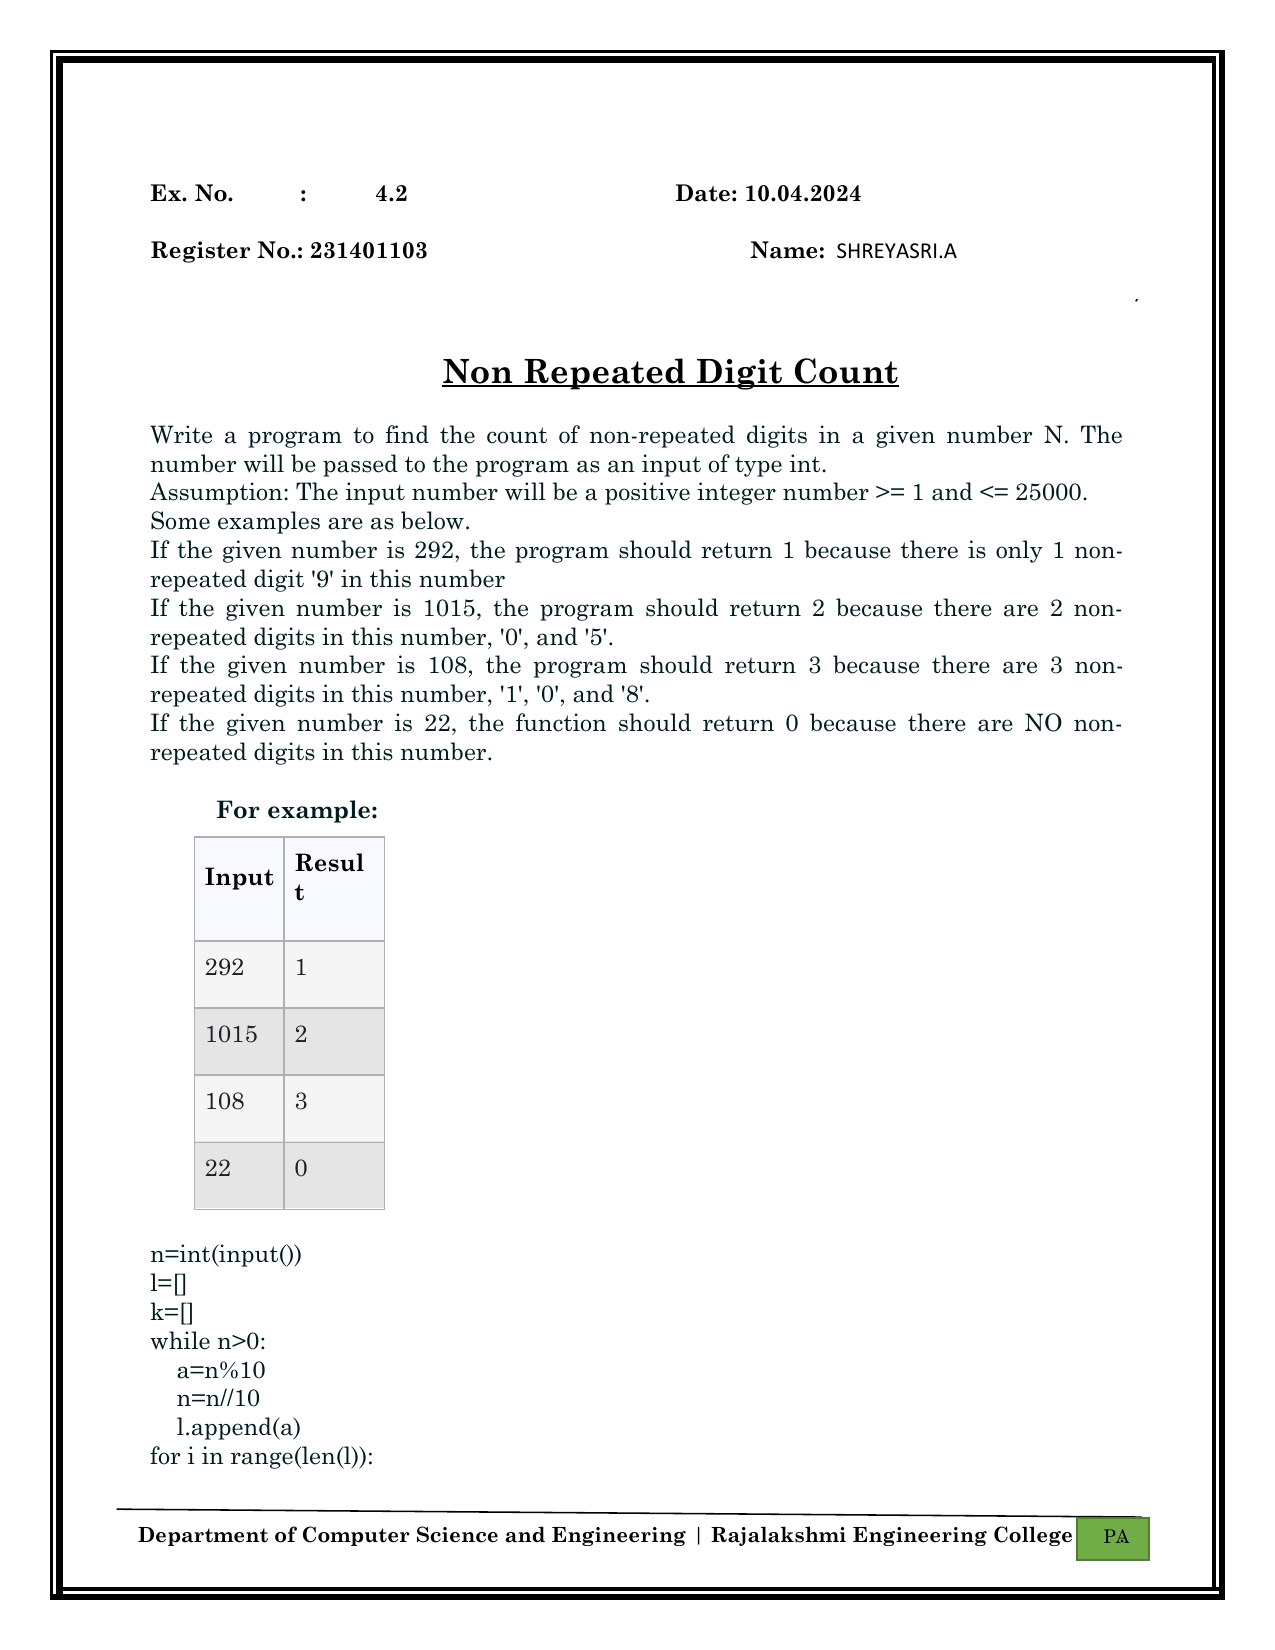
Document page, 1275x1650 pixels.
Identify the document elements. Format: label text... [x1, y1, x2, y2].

text k=[] [150, 1297, 1125, 1326]
text n=int(input()) [150, 1210, 1125, 1268]
text Write a program to find the count of non-repeated digits in a given number N. The number will be passed to the program as an input of type int. [150, 419, 1125, 477]
text l=[] [150, 1268, 1125, 1297]
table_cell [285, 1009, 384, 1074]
text Some examples are as below. [150, 506, 1125, 535]
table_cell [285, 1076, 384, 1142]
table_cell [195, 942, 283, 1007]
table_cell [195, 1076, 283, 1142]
text If the given number is 22, the function should return 0 because there are NO non-repeated digits in this number. [150, 708, 1125, 766]
text Ex. No. : 4.2 Date: 10.04.2024 [150, 179, 1125, 207]
text for i in range(len(l)): [150, 1441, 1125, 1470]
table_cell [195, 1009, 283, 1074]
text while n>0: [150, 1326, 1125, 1354]
text If the given number is 292, the program should return 1 because there is only 1 non-repeated digit '9' in this number [150, 535, 1125, 593]
text Register No.: 231401103 Name: SHREYASRI.A [150, 236, 1125, 264]
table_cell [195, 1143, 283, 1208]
text Assumption: The input number will be a positive integer number >= 1 and <= 25000. [150, 477, 1125, 506]
text Non Repeated Digit Count [216, 350, 1125, 390]
text If the given number is 1015, the program should return 2 because there are 2 non-repeated digits in this number, '0', and '5'. [150, 593, 1125, 650]
text If the given number is 108, the program should return 3 because there are 3 non-repeated digits in this number, '1', '0', and '8'. [150, 650, 1125, 708]
text l.append(a) [150, 1412, 1125, 1441]
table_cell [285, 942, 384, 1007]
text For example: [216, 794, 1125, 823]
text a=n%10 [150, 1354, 1125, 1383]
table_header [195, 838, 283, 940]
text n=n//10 [150, 1383, 1125, 1412]
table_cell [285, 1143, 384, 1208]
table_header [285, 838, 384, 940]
